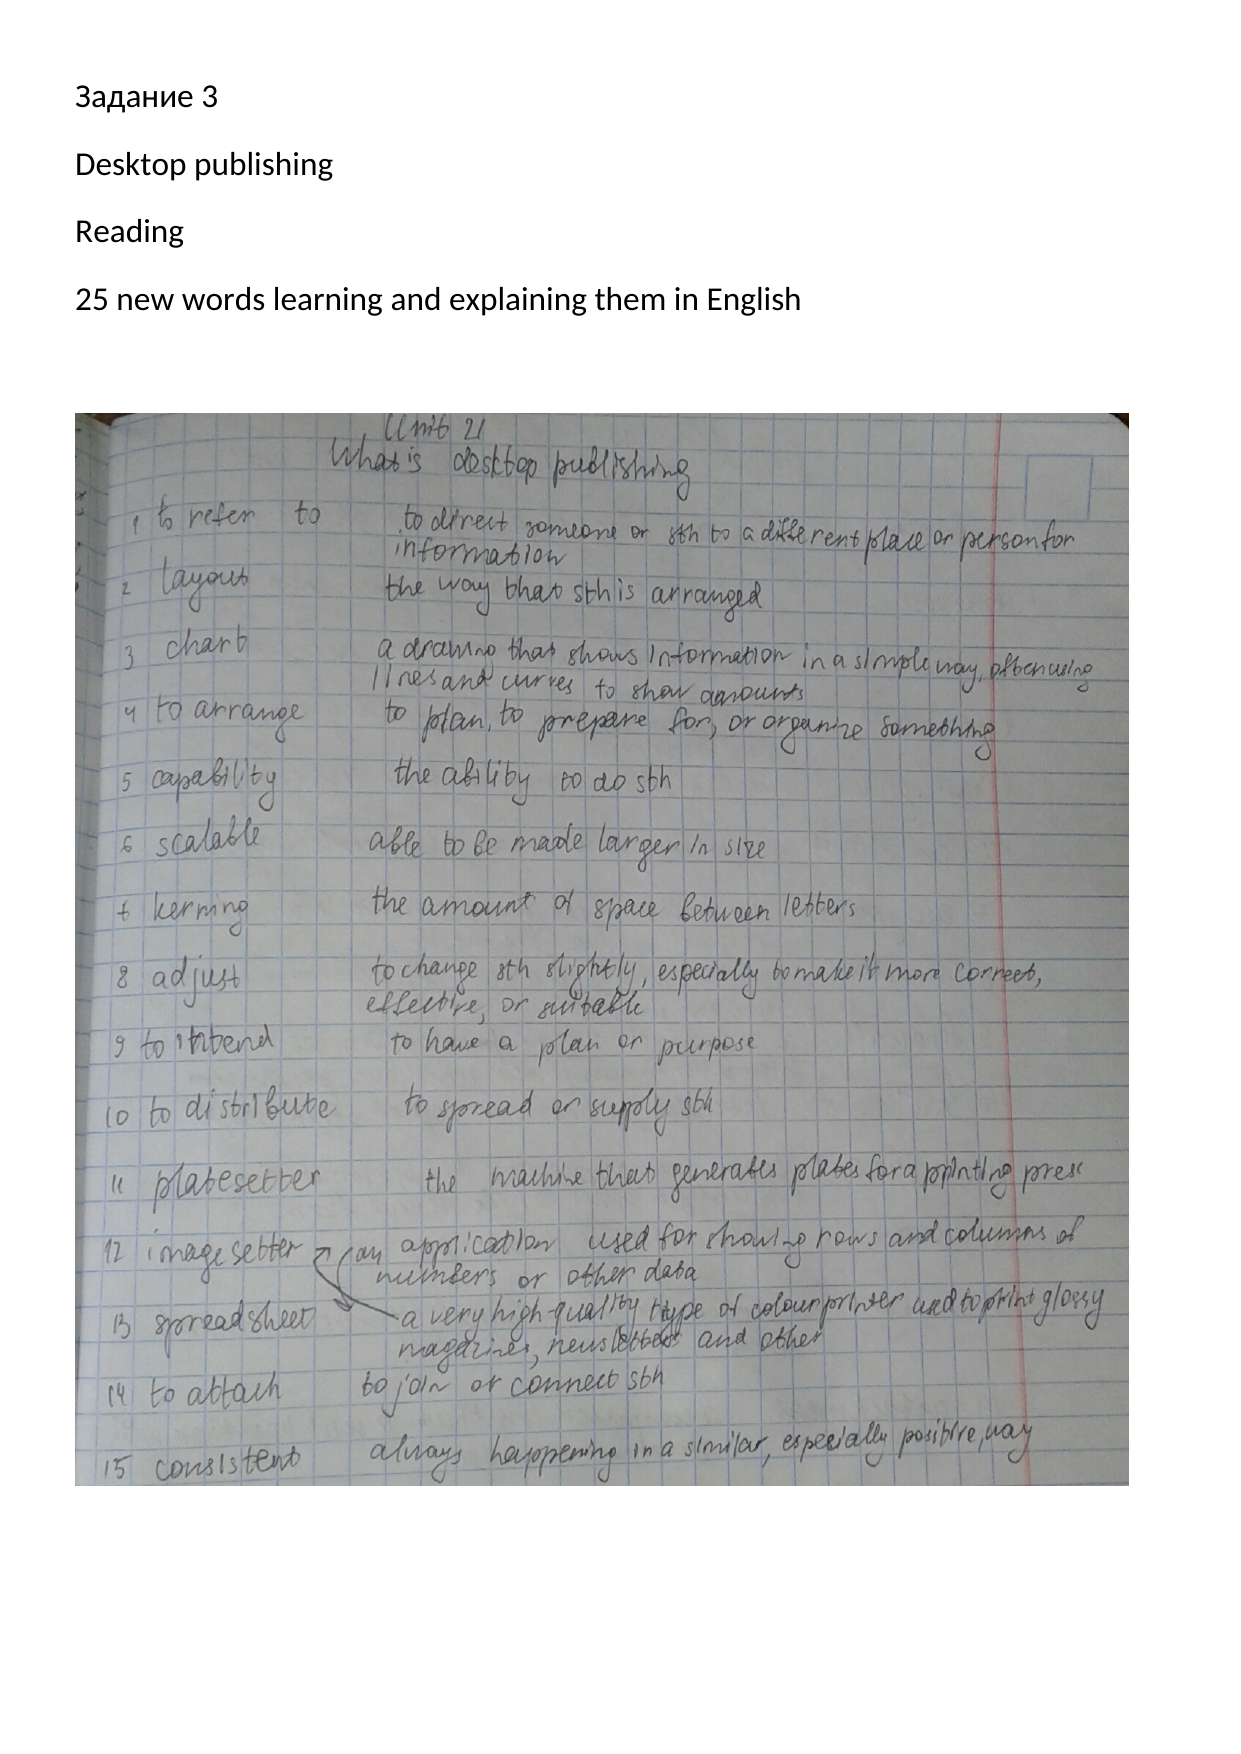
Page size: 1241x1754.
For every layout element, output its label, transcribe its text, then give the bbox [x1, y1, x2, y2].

text Задание 3 [75, 75, 1165, 116]
text Desktop publishing [75, 143, 1165, 183]
text 25 new words learning and explaining them in English [75, 278, 1165, 318]
picture [75, 413, 1129, 1486]
text Reading [75, 210, 1165, 251]
